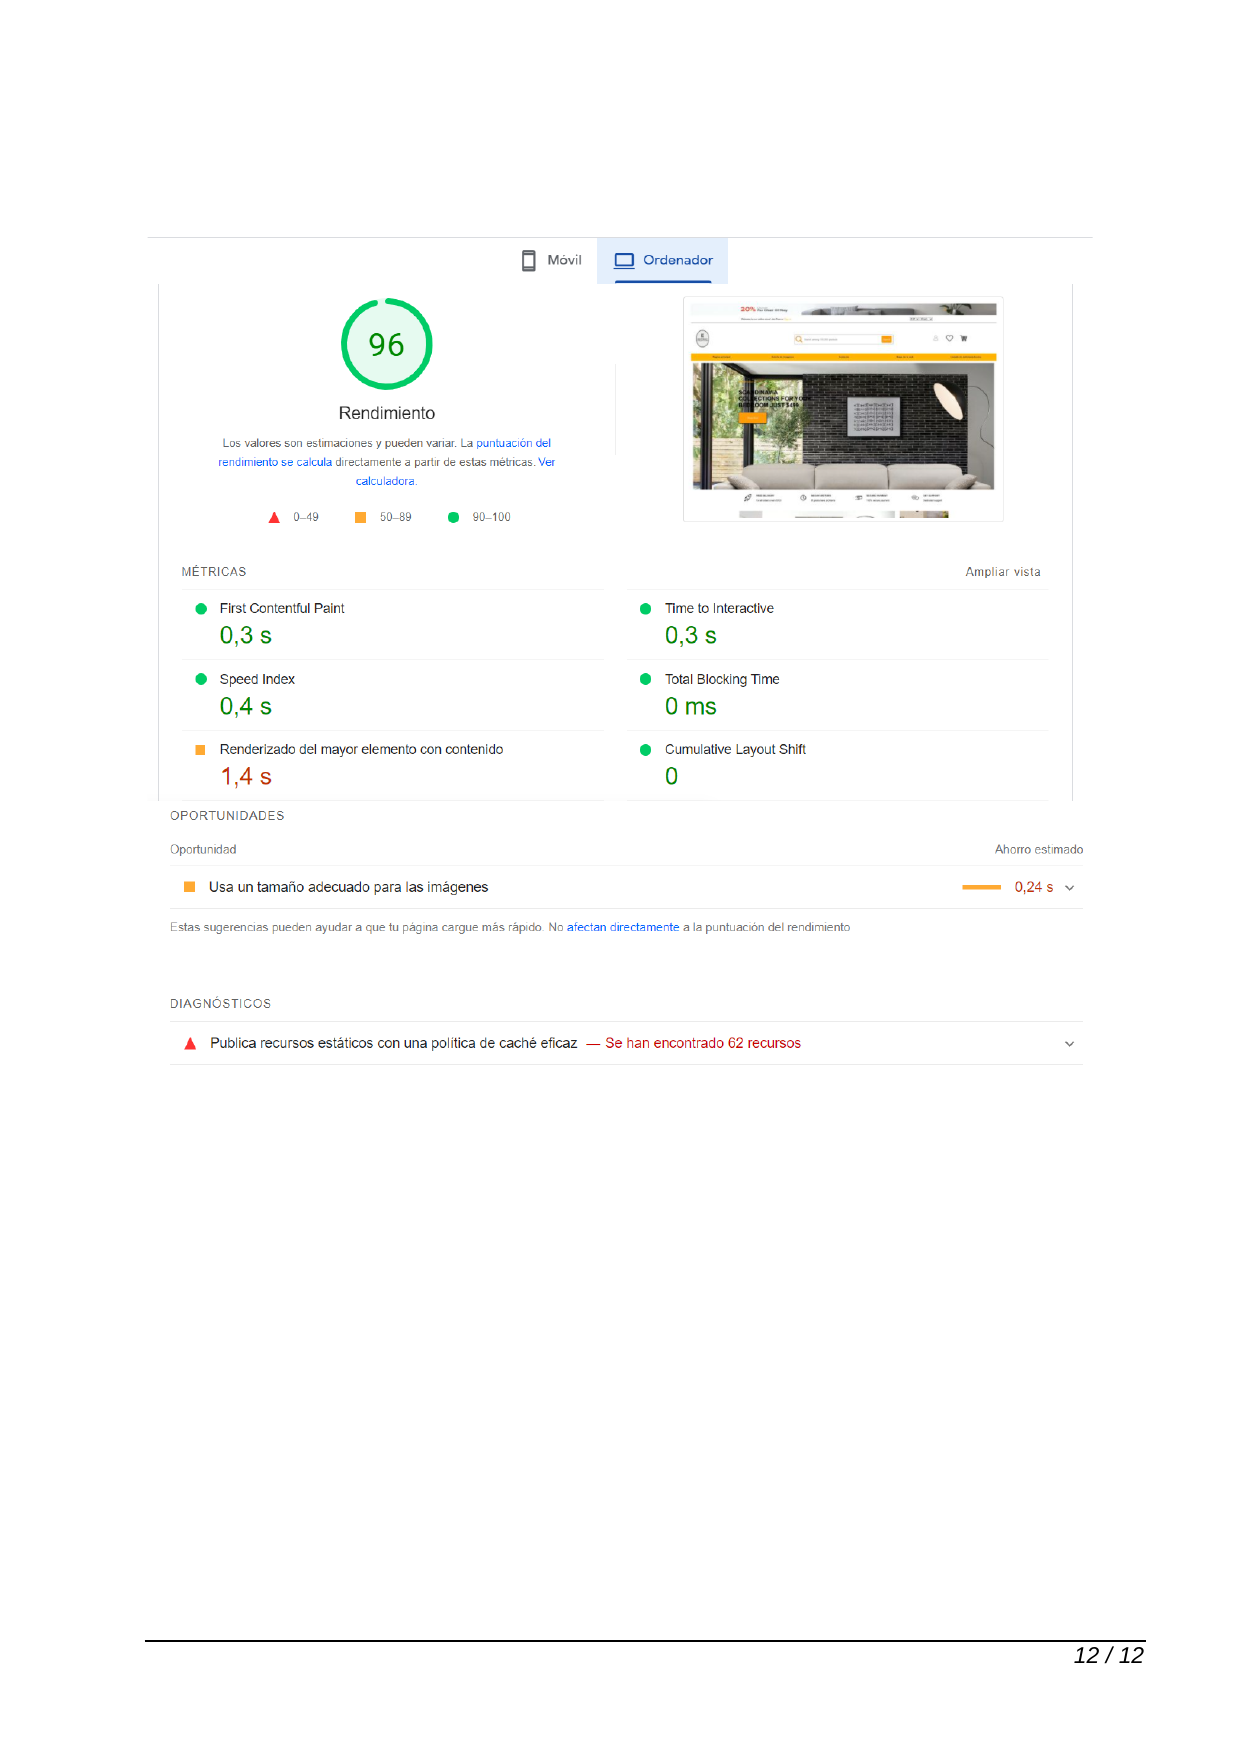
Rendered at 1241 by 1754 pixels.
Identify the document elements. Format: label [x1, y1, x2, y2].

picture [147, 804, 1093, 1066]
picture [147, 236, 1093, 801]
